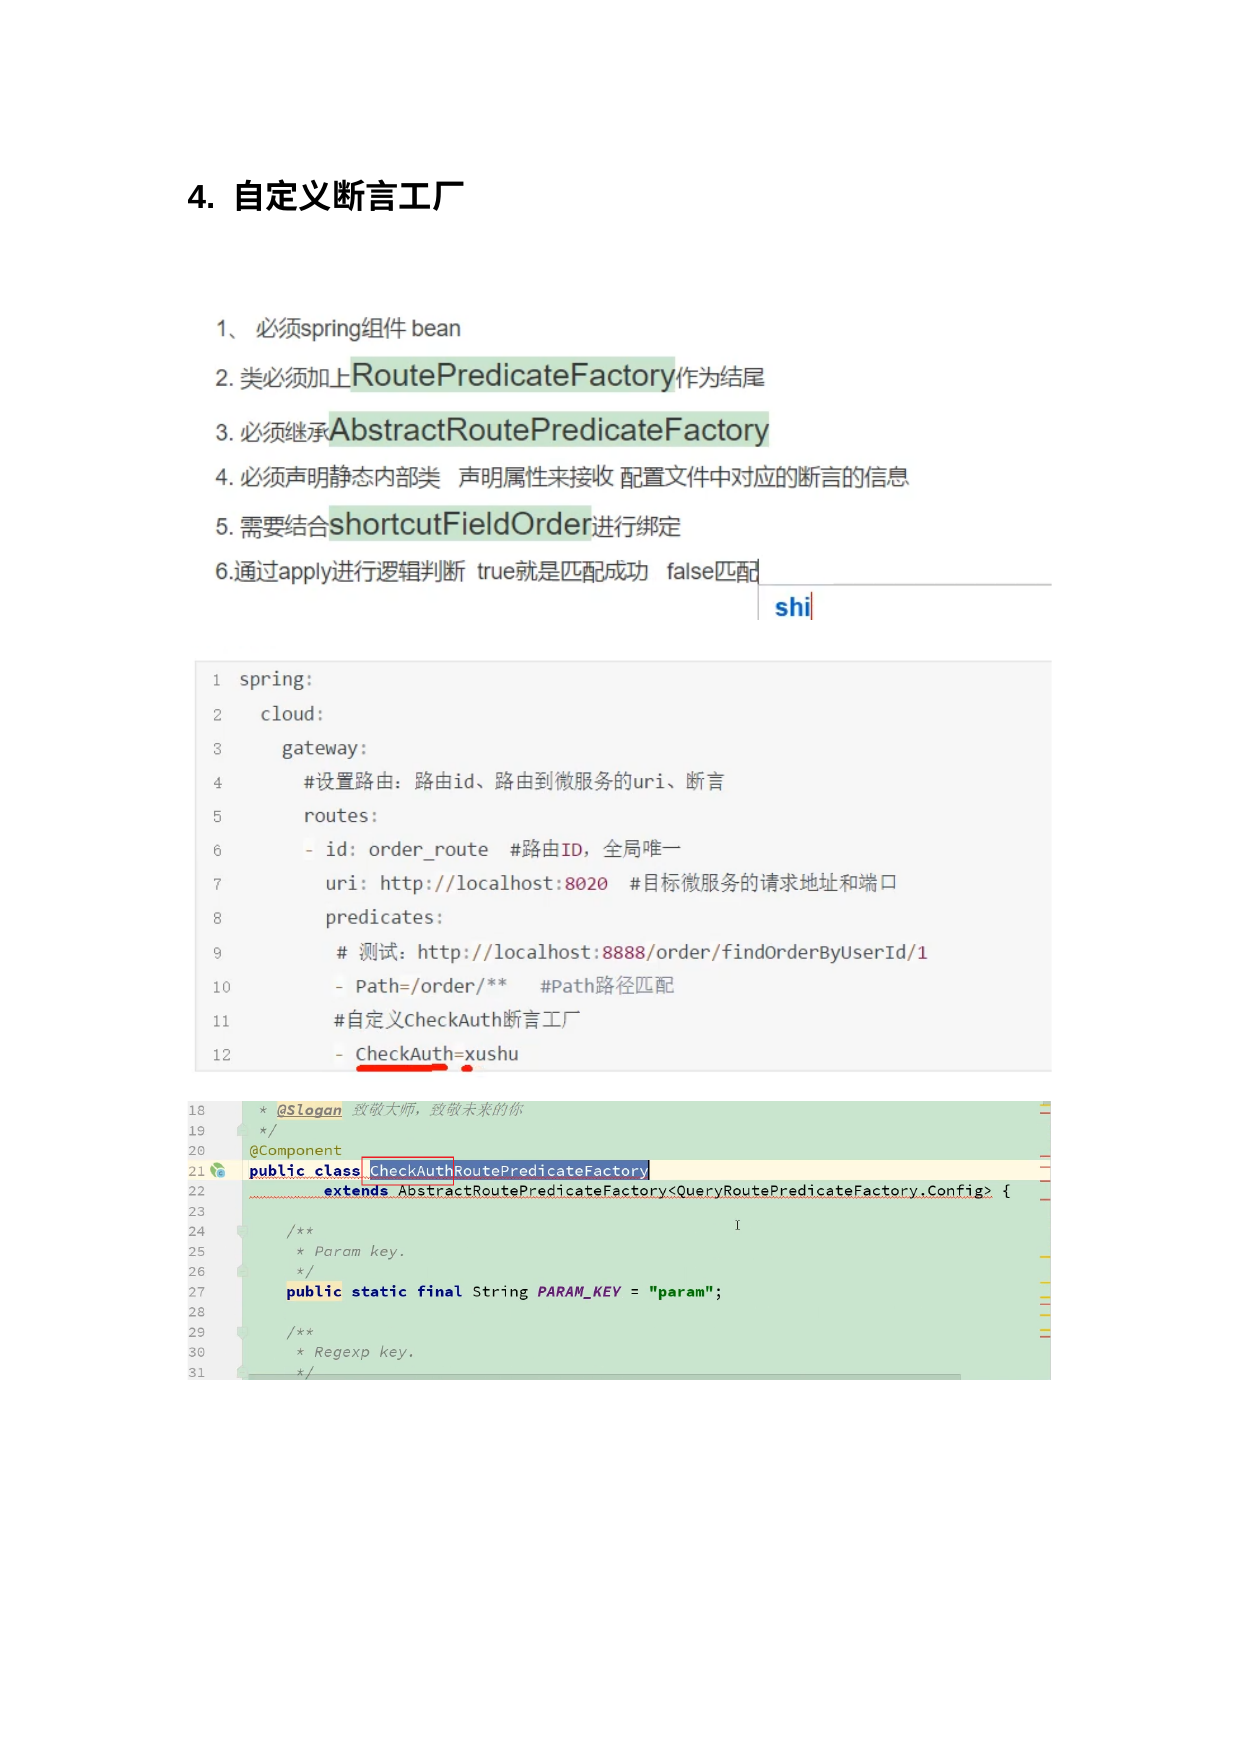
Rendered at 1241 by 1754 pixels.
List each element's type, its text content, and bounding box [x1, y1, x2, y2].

picture [187, 646, 1052, 1083]
subtitle 自定义断言工厂 [187, 162, 1053, 227]
picture [187, 288, 1052, 620]
picture [187, 1101, 1051, 1380]
